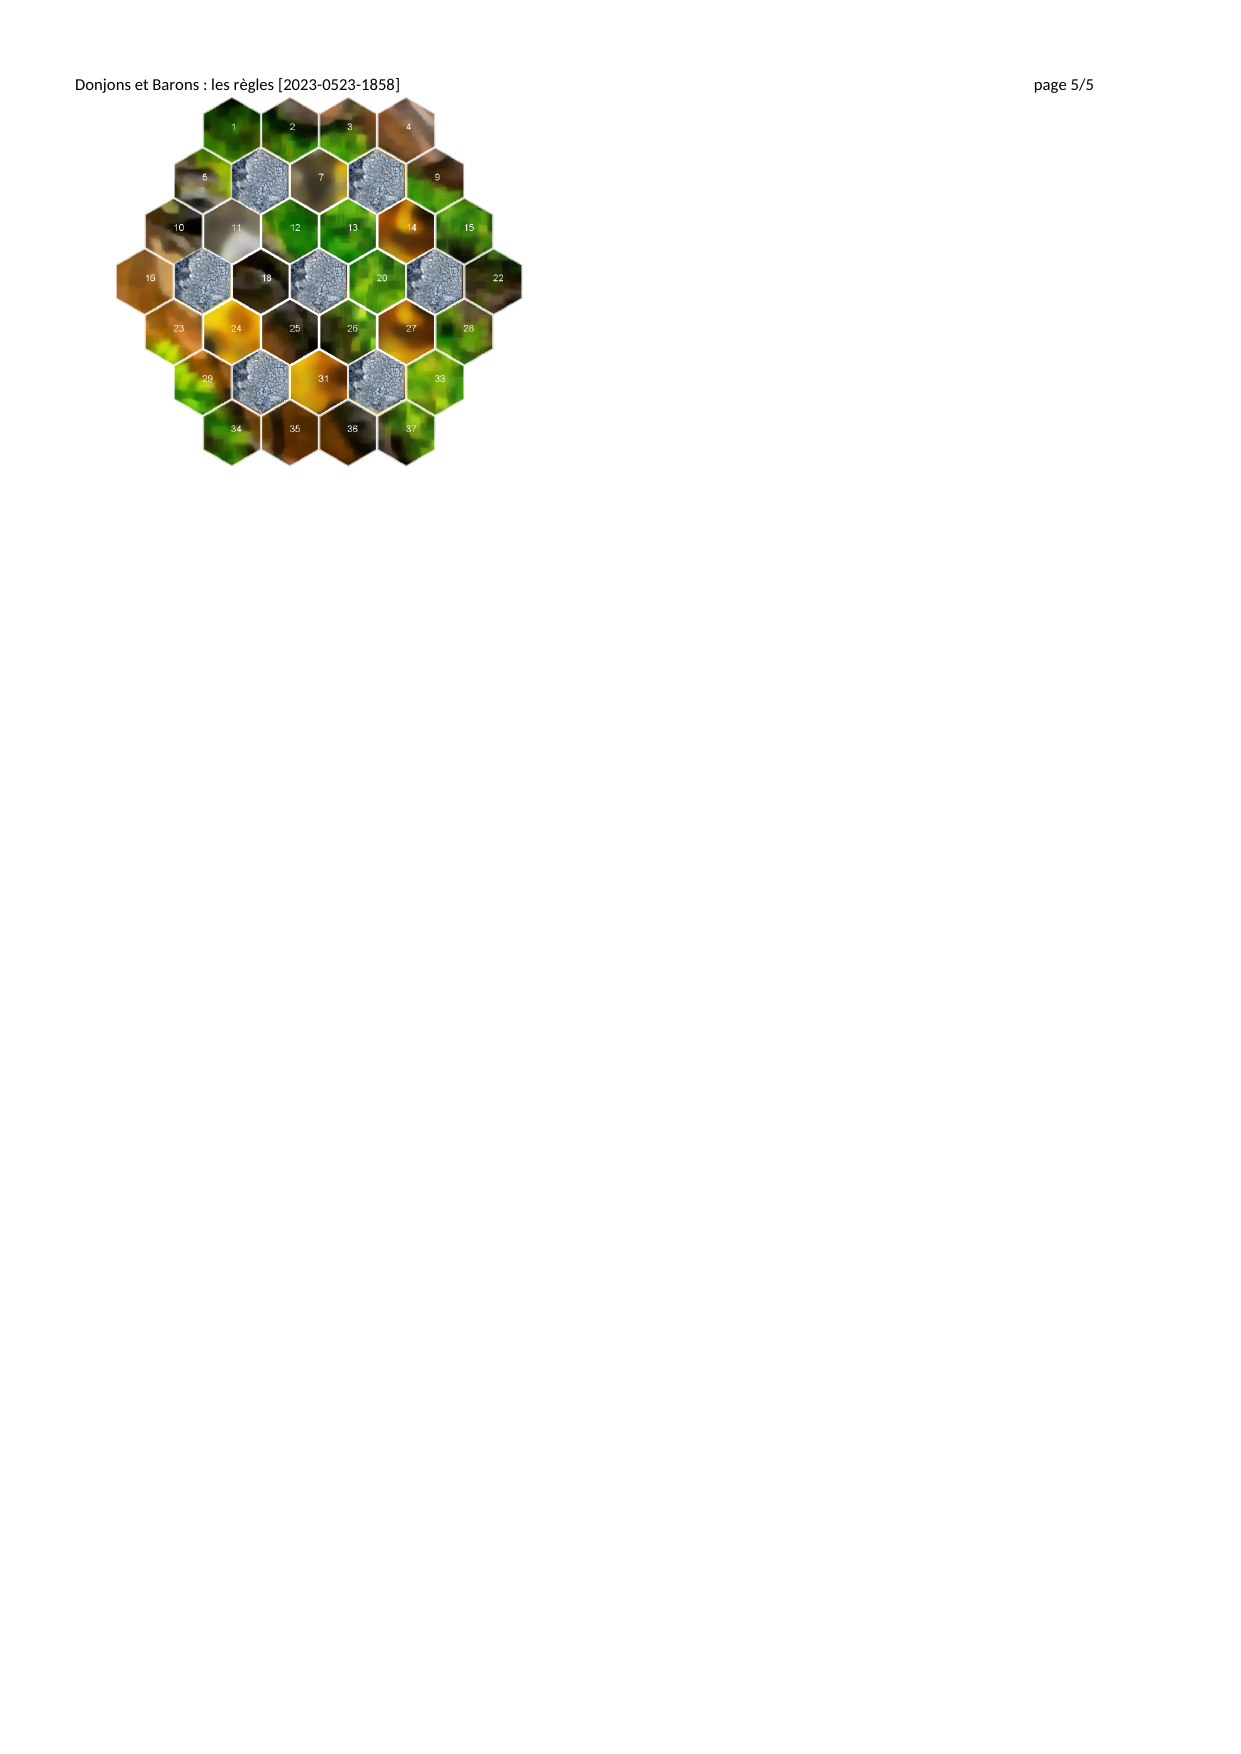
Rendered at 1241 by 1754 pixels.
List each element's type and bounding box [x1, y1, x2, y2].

picture [112, 93, 526, 471]
